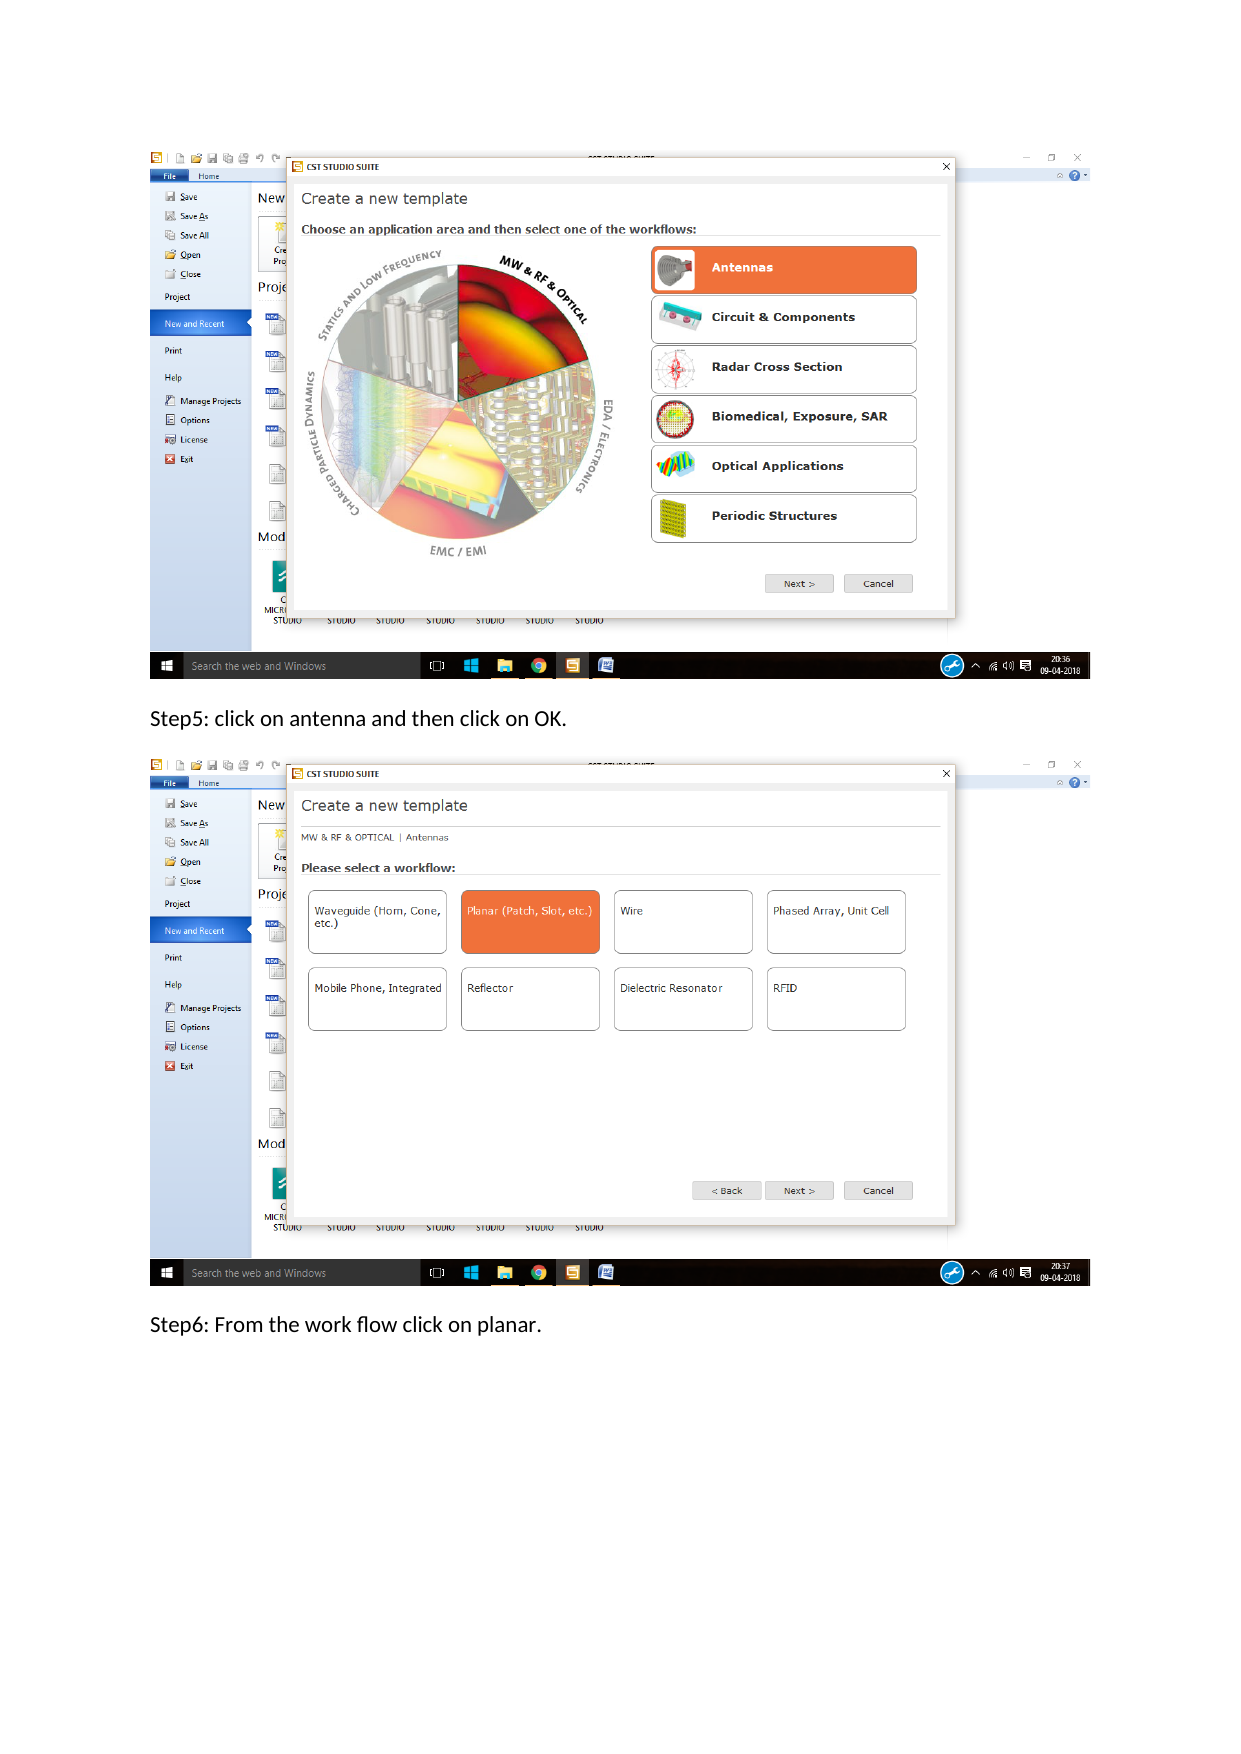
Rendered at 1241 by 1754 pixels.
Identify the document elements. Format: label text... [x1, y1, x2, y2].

picture [150, 756, 1091, 1286]
text Step6: From the work flow click on planar. [150, 1311, 1090, 1338]
picture [150, 150, 1091, 679]
text Step5: click on antenna and then click on OK. [150, 704, 1090, 732]
